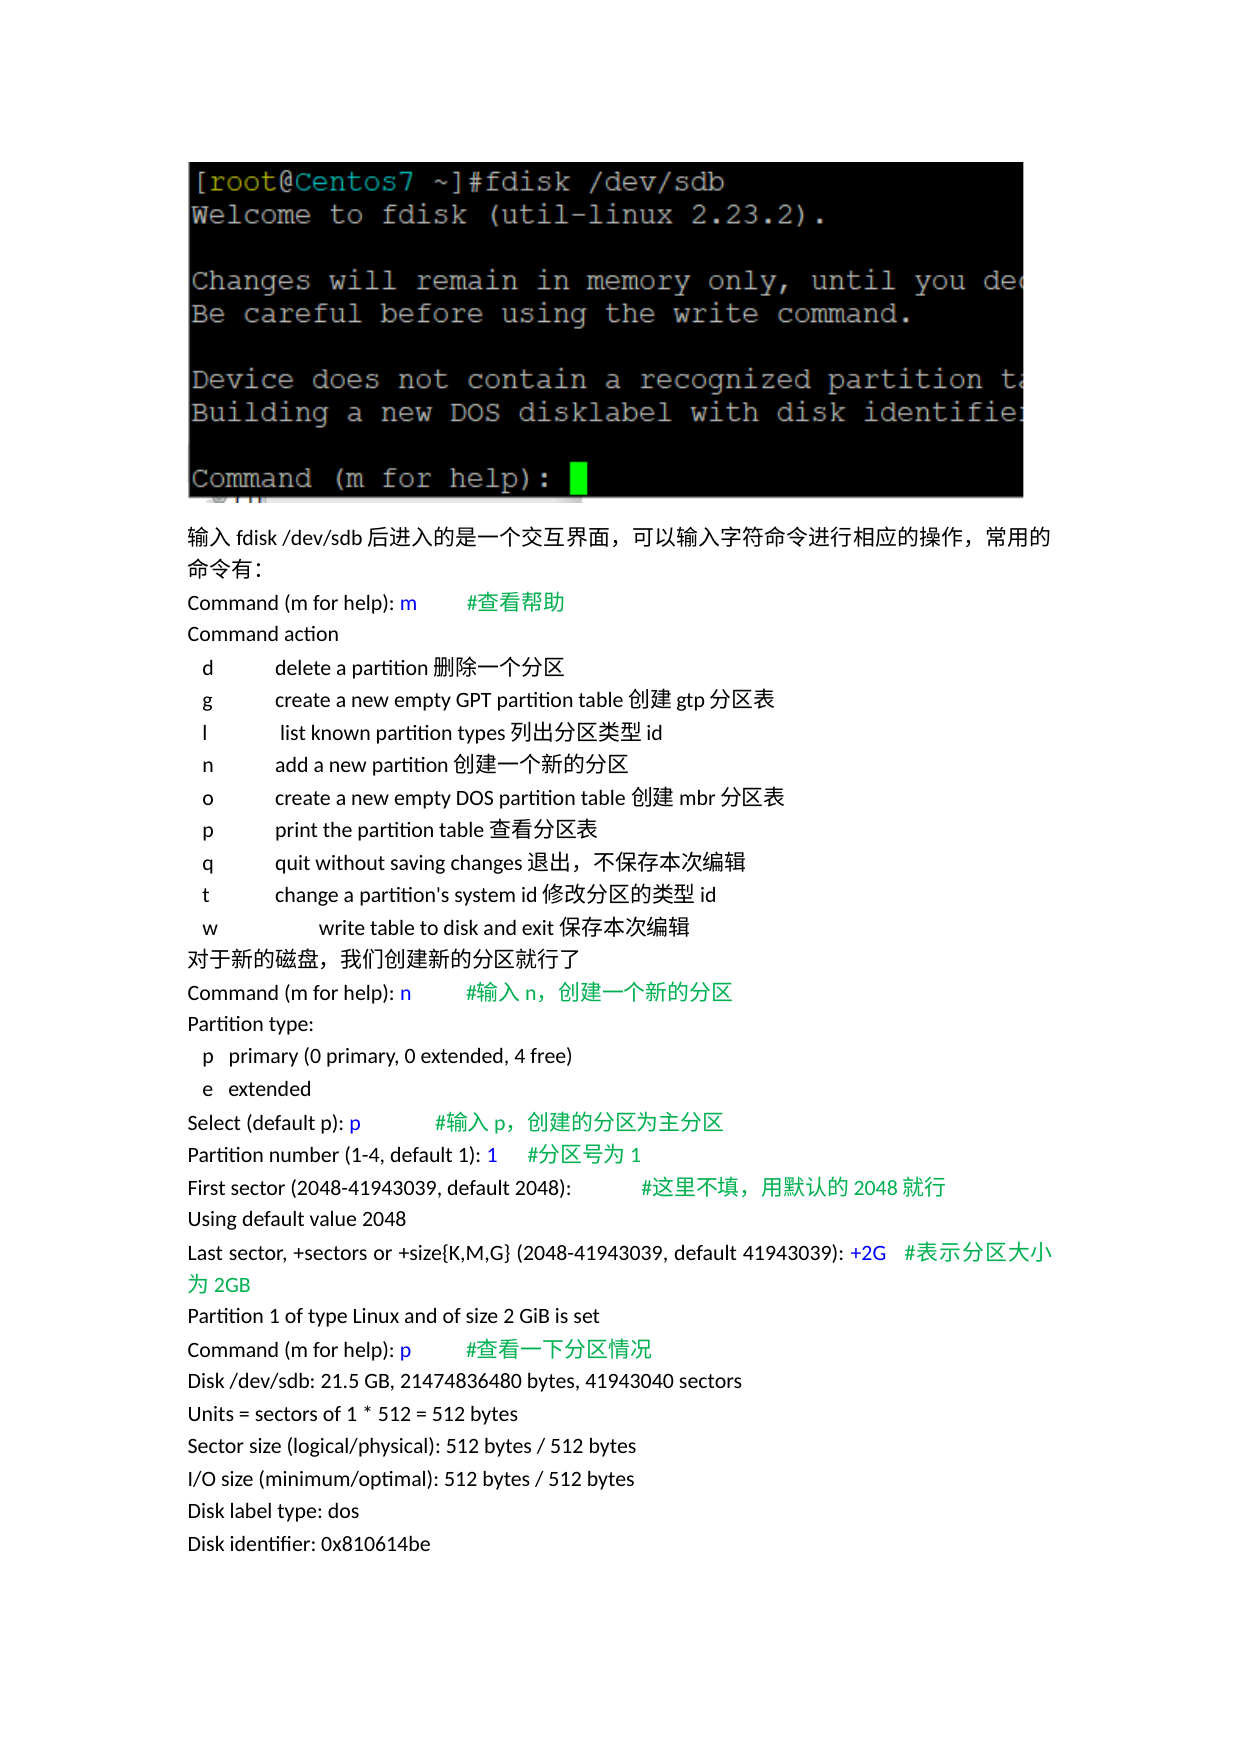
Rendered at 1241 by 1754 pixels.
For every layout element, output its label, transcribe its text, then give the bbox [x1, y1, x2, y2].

text Last sector, +sectors or +size{K,M,G} (2048-41943039, default 41943039): +2G #表示分区大小为2GB [187, 1234, 1053, 1299]
text Units = sectors of 1 * 512 = 512 bytes [187, 1397, 1053, 1429]
text Partition type: [187, 1007, 1053, 1039]
text l list known partition types 列出分区类型id [187, 714, 1053, 747]
text I/O size (minimum/optimal): 512 bytes / 512 bytes [187, 1462, 1053, 1494]
text q quit without saving changes 退出，不保存本次编辑 [187, 844, 1053, 877]
text e extended [187, 1072, 1053, 1104]
text n add a new partition 创建一个新的分区 [187, 747, 1053, 779]
text p print the partition table 查看分区表 [187, 812, 1053, 844]
text Command action [187, 617, 1053, 649]
text p primary (0 primary, 0 extended, 4 free) [187, 1039, 1053, 1072]
text Command (m for help): m #查看帮助 [187, 584, 1053, 617]
picture [187, 162, 1024, 503]
text Select (default p): p #输入p，创建的分区为主分区 [187, 1104, 1053, 1137]
text Command (m for help): p #查看一下分区情况 [187, 1332, 1053, 1364]
text Disk /dev/sdb: 21.5 GB, 21474836480 bytes, 41943040 sectors [187, 1364, 1053, 1397]
text Disk label type: dos [187, 1494, 1053, 1527]
text Using default value 2048 [187, 1202, 1053, 1234]
text g create a new empty GPT partition table创建gtp分区表 [187, 682, 1053, 714]
text d delete a partition 删除一个分区 [187, 649, 1053, 682]
text w write table to disk and exit 保存本次编辑 [187, 909, 1053, 942]
text o create a new empty DOS partition table 创建mbr分区表 [187, 779, 1053, 812]
text Sector size (logical/physical): 512 bytes / 512 bytes [187, 1429, 1053, 1462]
text Partition 1 of type Linux and of size 2 GiB is set [187, 1299, 1053, 1332]
text t change a partition's system id 修改分区的类型id [187, 877, 1053, 909]
text 对于新的磁盘，我们创建新的分区就行了 [187, 942, 1053, 974]
text Partition number (1-4, default 1): 1 #分区号为1 [187, 1137, 1053, 1169]
text First sector (2048-41943039, default 2048): #这里不填，用默认的2048就行 [187, 1169, 1053, 1202]
text Command (m for help): n #输入n，创建一个新的分区 [187, 974, 1053, 1007]
text 输入fdisk /dev/sdb后进入的是一个交互界面，可以输入字符命令进行相应的操作，常用的命令有： [187, 519, 1053, 584]
text Disk identifier: 0x810614be [187, 1527, 1053, 1559]
